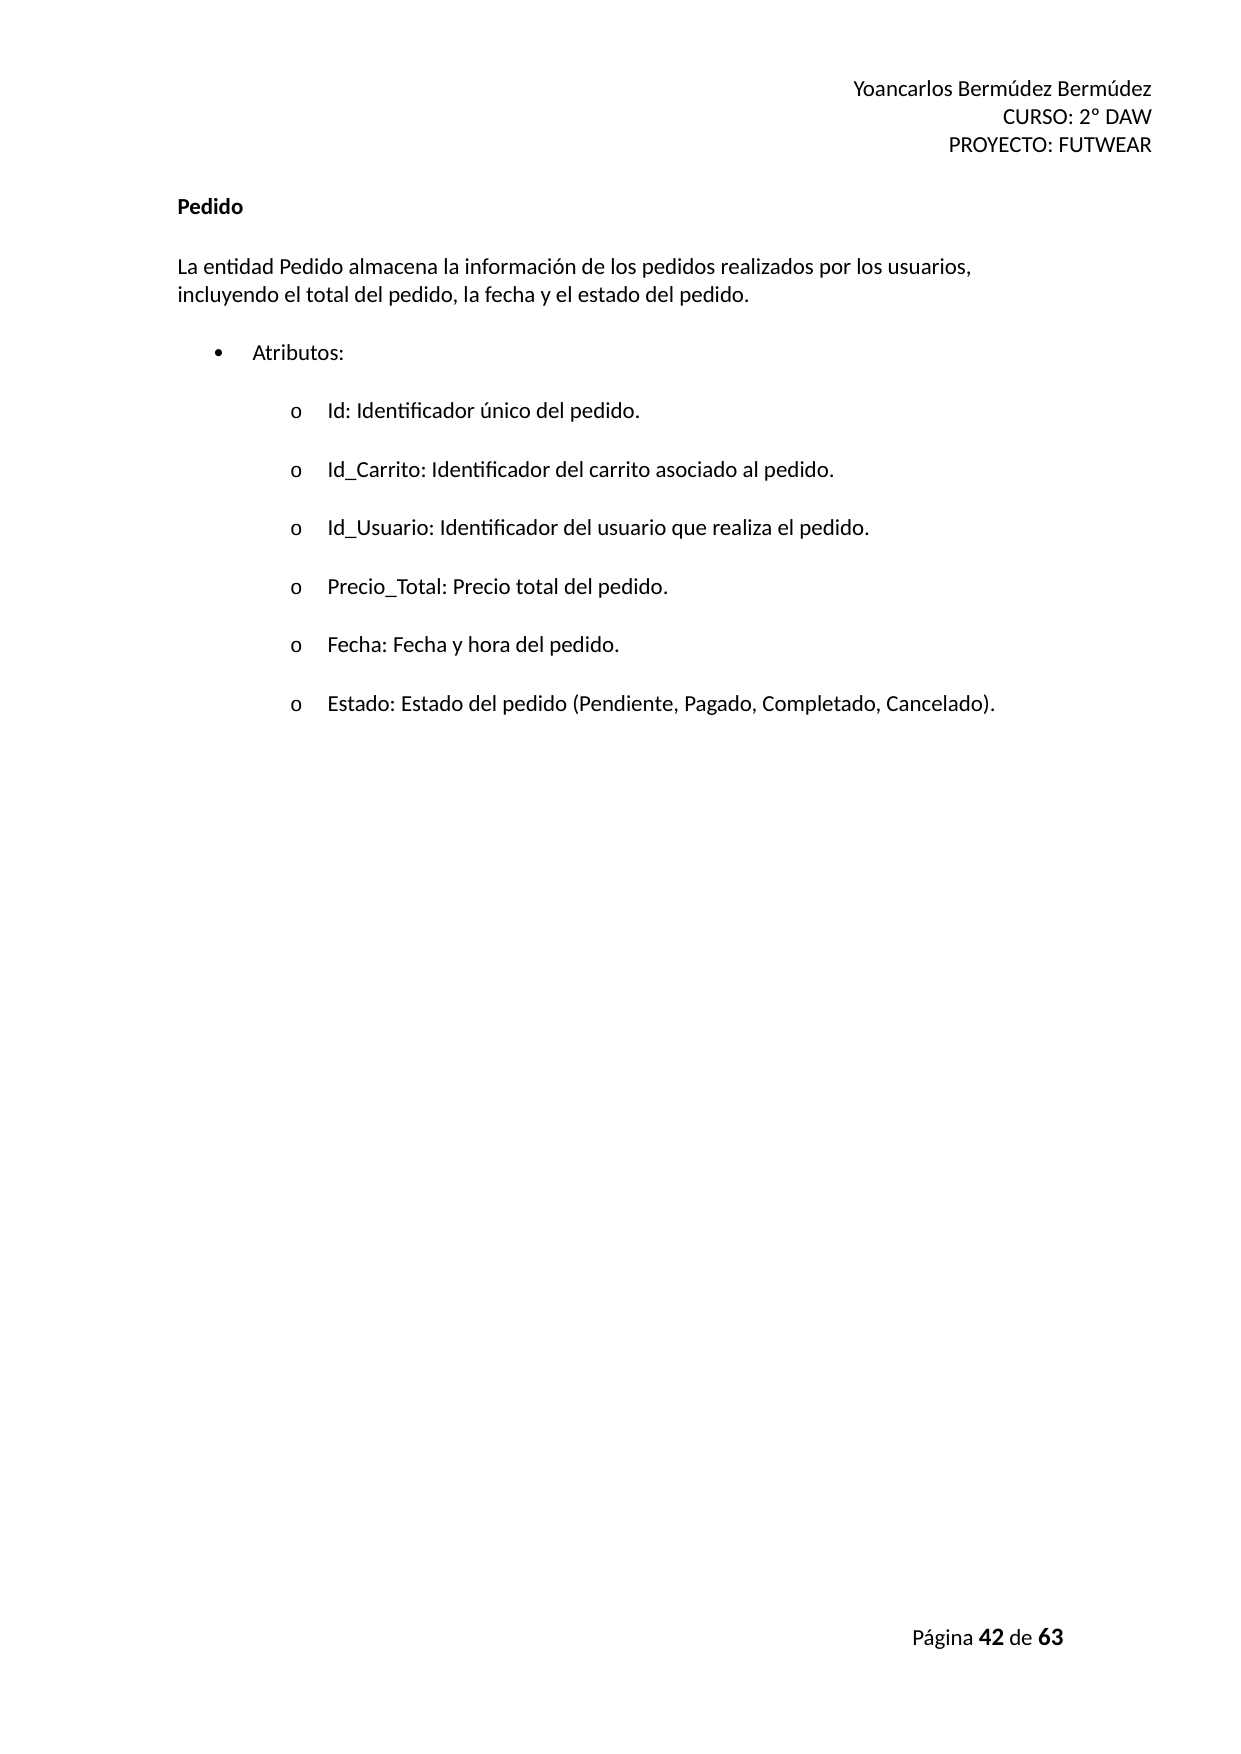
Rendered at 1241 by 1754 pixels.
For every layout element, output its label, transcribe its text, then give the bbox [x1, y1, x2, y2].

list Id_Usuario: Identificador del usuario que realiza el pedido. [290, 513, 1063, 542]
text La entidad Pedido almacena la información de los pedidos realizados por los usuarios, incluyendo el total del pedido, la fecha y el estado del pedido. [177, 252, 1063, 308]
list Estado: Estado del pedido (Pendiente, Pagado, Completado, Cancelado). [290, 689, 1063, 717]
list Id_Carrito: Identificador del carrito asociado al pedido. [290, 455, 1063, 483]
list Fecha: Fecha y hora del pedido. [290, 630, 1063, 659]
list Atributos: [215, 338, 1063, 366]
list Id: Identificador único del pedido. [290, 396, 1063, 425]
text Pedido [177, 192, 1063, 220]
list Precio_Total: Precio total del pedido. [290, 572, 1063, 600]
